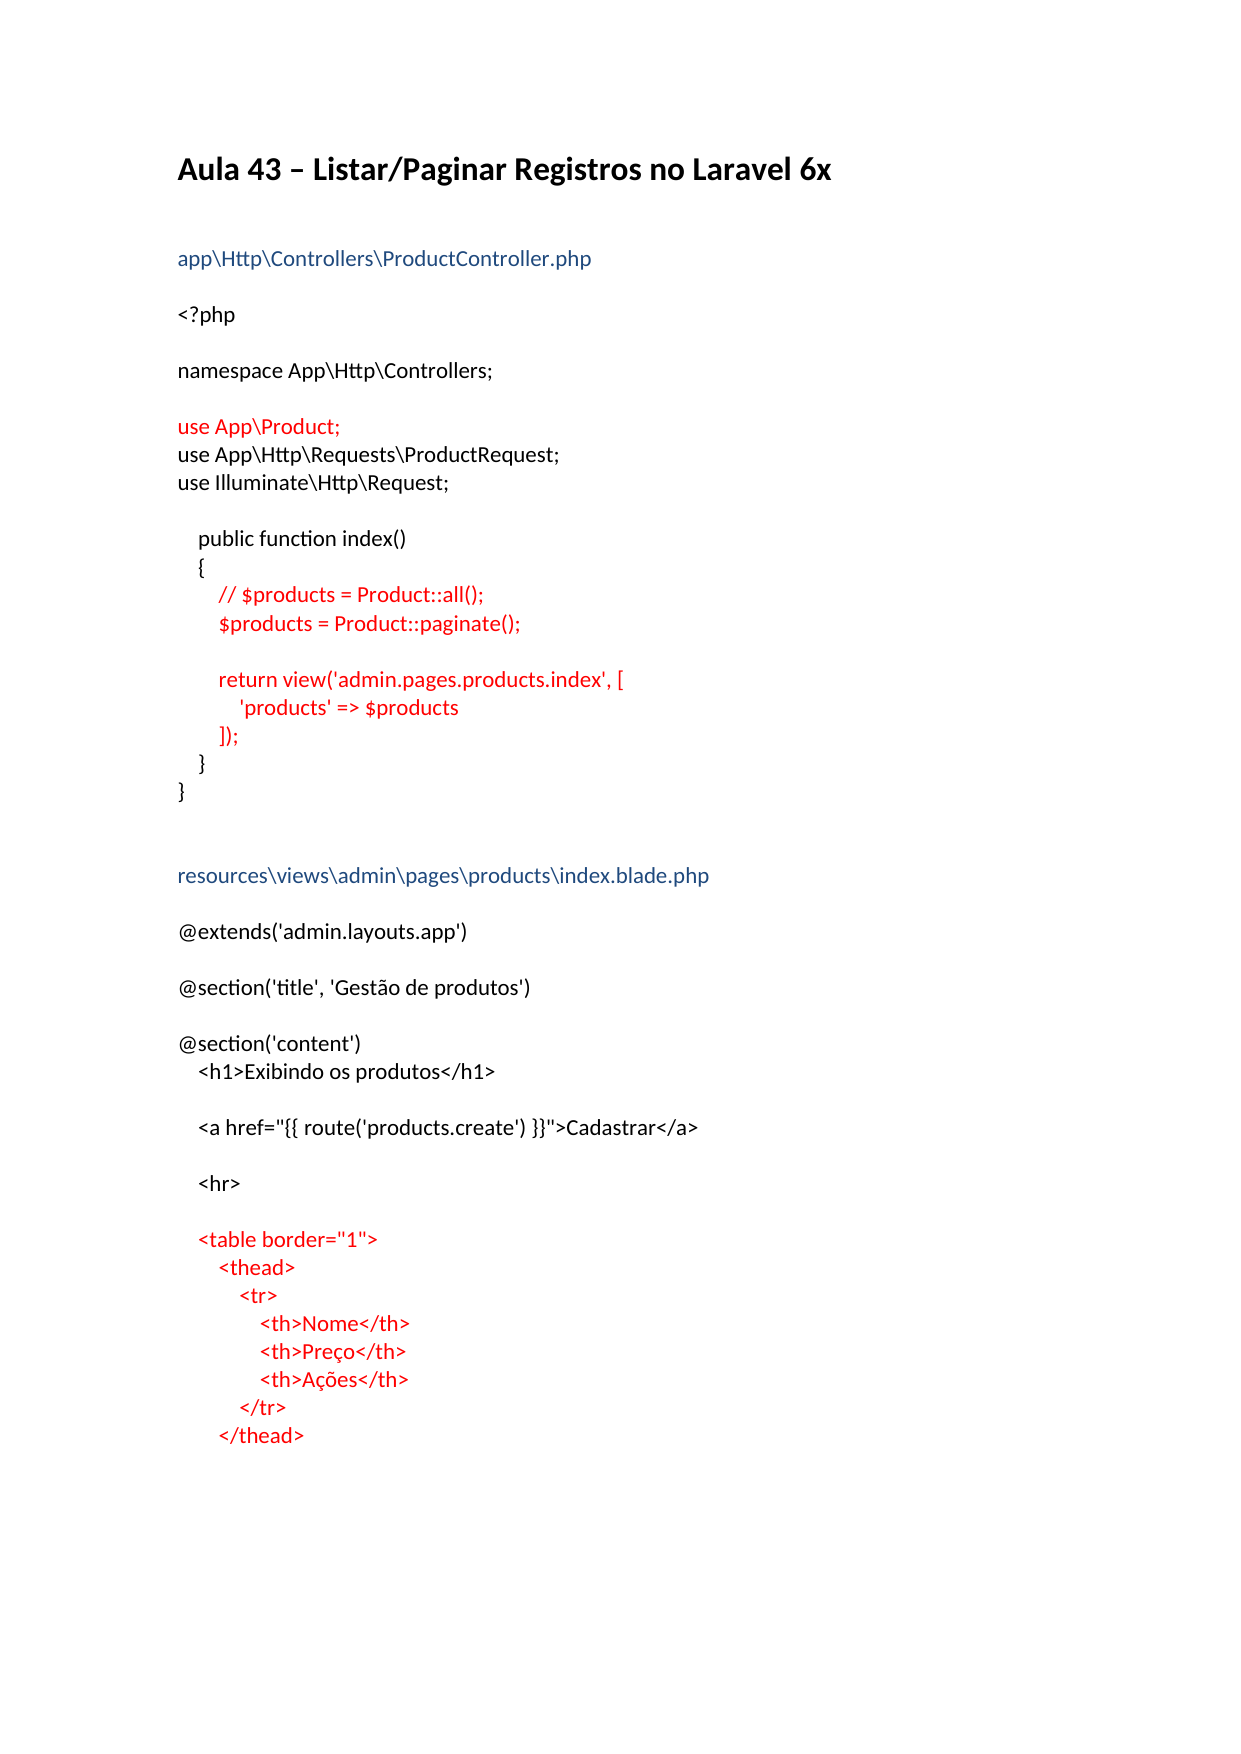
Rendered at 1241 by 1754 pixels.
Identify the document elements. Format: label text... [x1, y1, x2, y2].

text ]); [177, 721, 1063, 749]
text use App\Http\Requests\ProductRequest; [177, 441, 1063, 468]
text @section('title', 'Gestão de produtos') [177, 973, 1063, 1001]
text $products = Product::paginate(); [177, 609, 1063, 637]
text <?php [177, 300, 1063, 328]
text { [177, 553, 1063, 581]
text <table border="1"> [177, 1225, 1063, 1253]
text use App\Product; [177, 412, 1063, 441]
text <h1>Exibindo os produtos</h1> [177, 1057, 1063, 1085]
text 'products' => $products [177, 693, 1063, 721]
text <hr> [177, 1169, 1063, 1197]
text <th>Ações</th> [177, 1365, 1063, 1393]
text <tr> [177, 1281, 1063, 1309]
text <th>Preço</th> [177, 1337, 1063, 1365]
text return view('admin.pages.products.index', [ [177, 665, 1063, 693]
text public function index() [177, 524, 1063, 553]
text app\Http\Controllers\ProductController.php [177, 244, 1063, 272]
text use Illuminate\Http\Request; [177, 468, 1063, 497]
text namespace App\Http\Controllers; [177, 356, 1063, 384]
text } [177, 749, 1063, 777]
text <th>Nome</th> [177, 1309, 1063, 1337]
text </thead> [177, 1421, 1063, 1449]
subtitle Aula 43 – Listar/Paginar Registros no Laravel 6x [177, 148, 1063, 188]
text <a href="{{ route('products.create') }}">Cadastrar</a> [177, 1113, 1063, 1141]
text @section('content') [177, 1029, 1063, 1057]
text resources\views\admin\pages\products\index.blade.php [177, 861, 1063, 889]
text // $products = Product::all(); [177, 581, 1063, 609]
text @extends('admin.layouts.app') [177, 917, 1063, 945]
text } [177, 777, 1063, 805]
text </tr> [177, 1393, 1063, 1421]
text <thead> [177, 1253, 1063, 1281]
